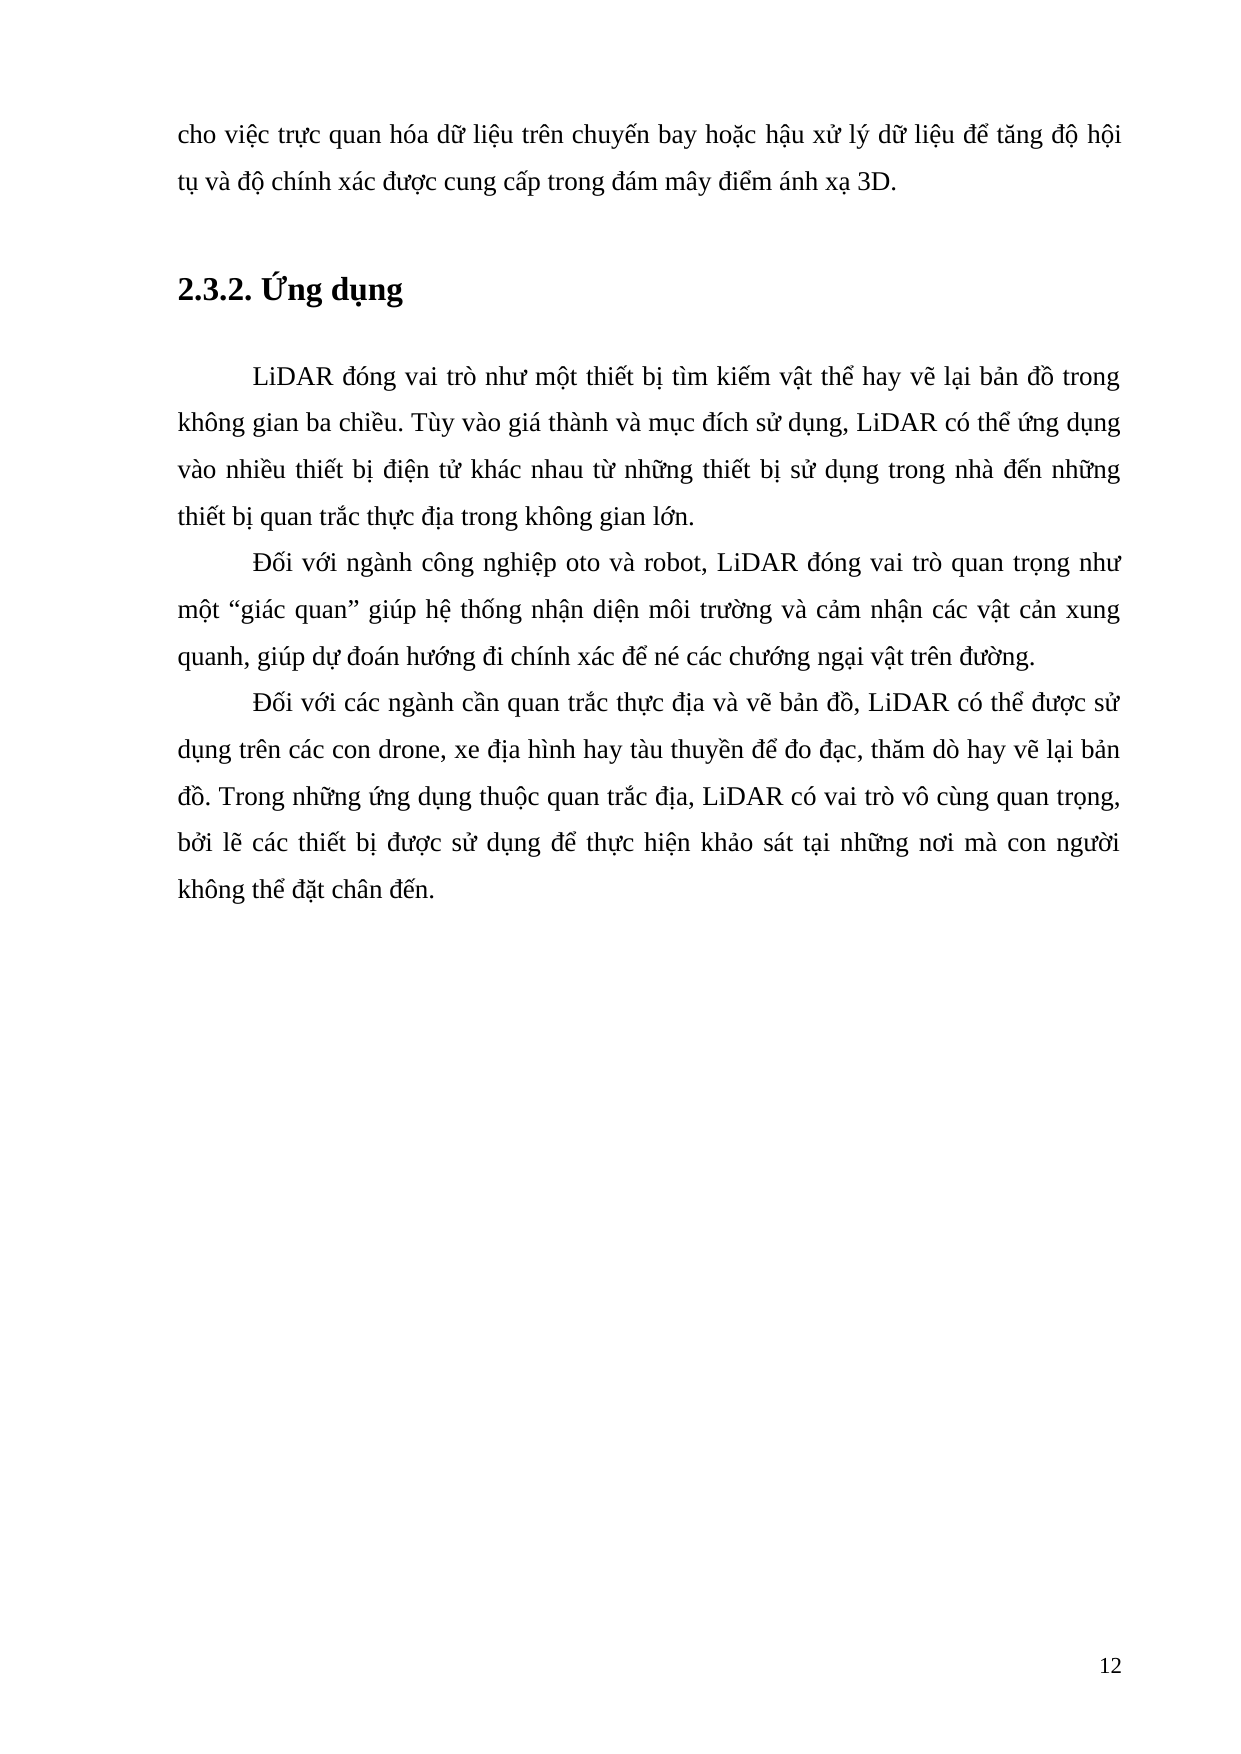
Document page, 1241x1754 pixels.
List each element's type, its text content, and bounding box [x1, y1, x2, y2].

text LiDAR đóng vai trò như một thiết bị tìm kiếm vật thể hay vẽ lại bản đồ trong không gian ba chiều. Tùy vào giá thành và mục đích sử dụng, LiDAR có thể ứng dụng vào nhiều thiết bị điện tử khác nhau từ những thiết bị sử dụng trong nhà đến những thiết bị quan trắc thực địa trong không gian lớn. [177, 360, 1122, 531]
text Đối với ngành công nghiệp oto và robot, LiDAR đóng vai trò quan trọng như một “giác quan” giúp hệ thống nhận diện môi trường và cảm nhận các vật cản xung quanh, giúp dự đoán hướng đi chính xác để né các chướng ngại vật trên đường. [177, 546, 1122, 671]
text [177, 118, 1122, 196]
text Đối với các ngành cần quan trắc thực địa và vẽ bản đồ, LiDAR có thể được sử dụng trên các con drone, xe địa hình hay tàu thuyền để đo đạc, thăm dò hay vẽ lại bản đồ. Trong những ứng dụng thuộc quan trắc địa, LiDAR có vai trò vô cùng quan trọng, bởi lẽ các thiết bị được sử dụng để thực hiện khảo sát tại những nơi mà con người không thể đặt chân đến. [177, 686, 1122, 904]
subtitle 2.3.2. Ứng dụng [177, 269, 1122, 307]
